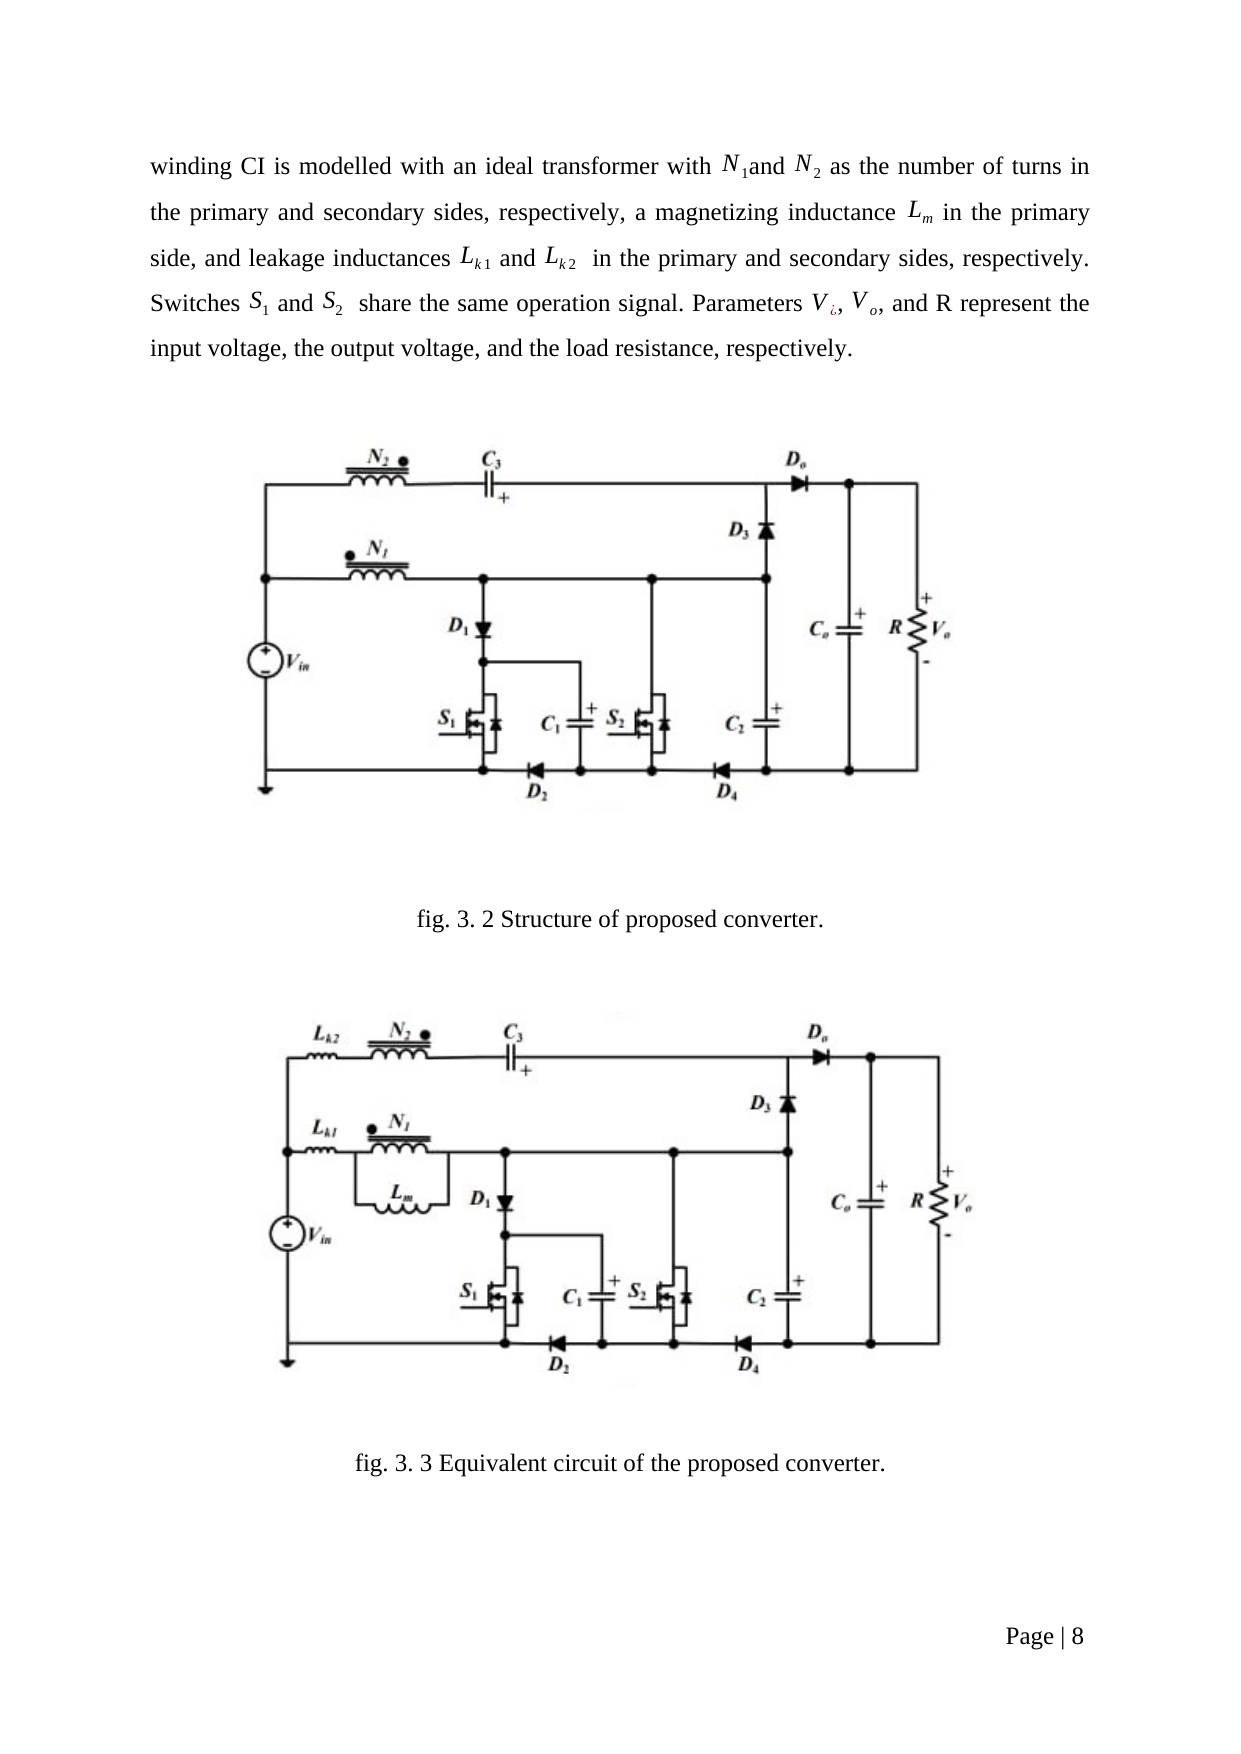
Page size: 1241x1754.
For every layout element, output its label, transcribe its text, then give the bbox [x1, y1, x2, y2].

picture [203, 435, 1037, 811]
text fig. 3. 3 Equivalent circuit of the proposed converter. [150, 1448, 1090, 1476]
picture [225, 1011, 1010, 1388]
text fig. 3. 2 Structure of proposed converter. [150, 904, 1090, 933]
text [150, 150, 1090, 362]
